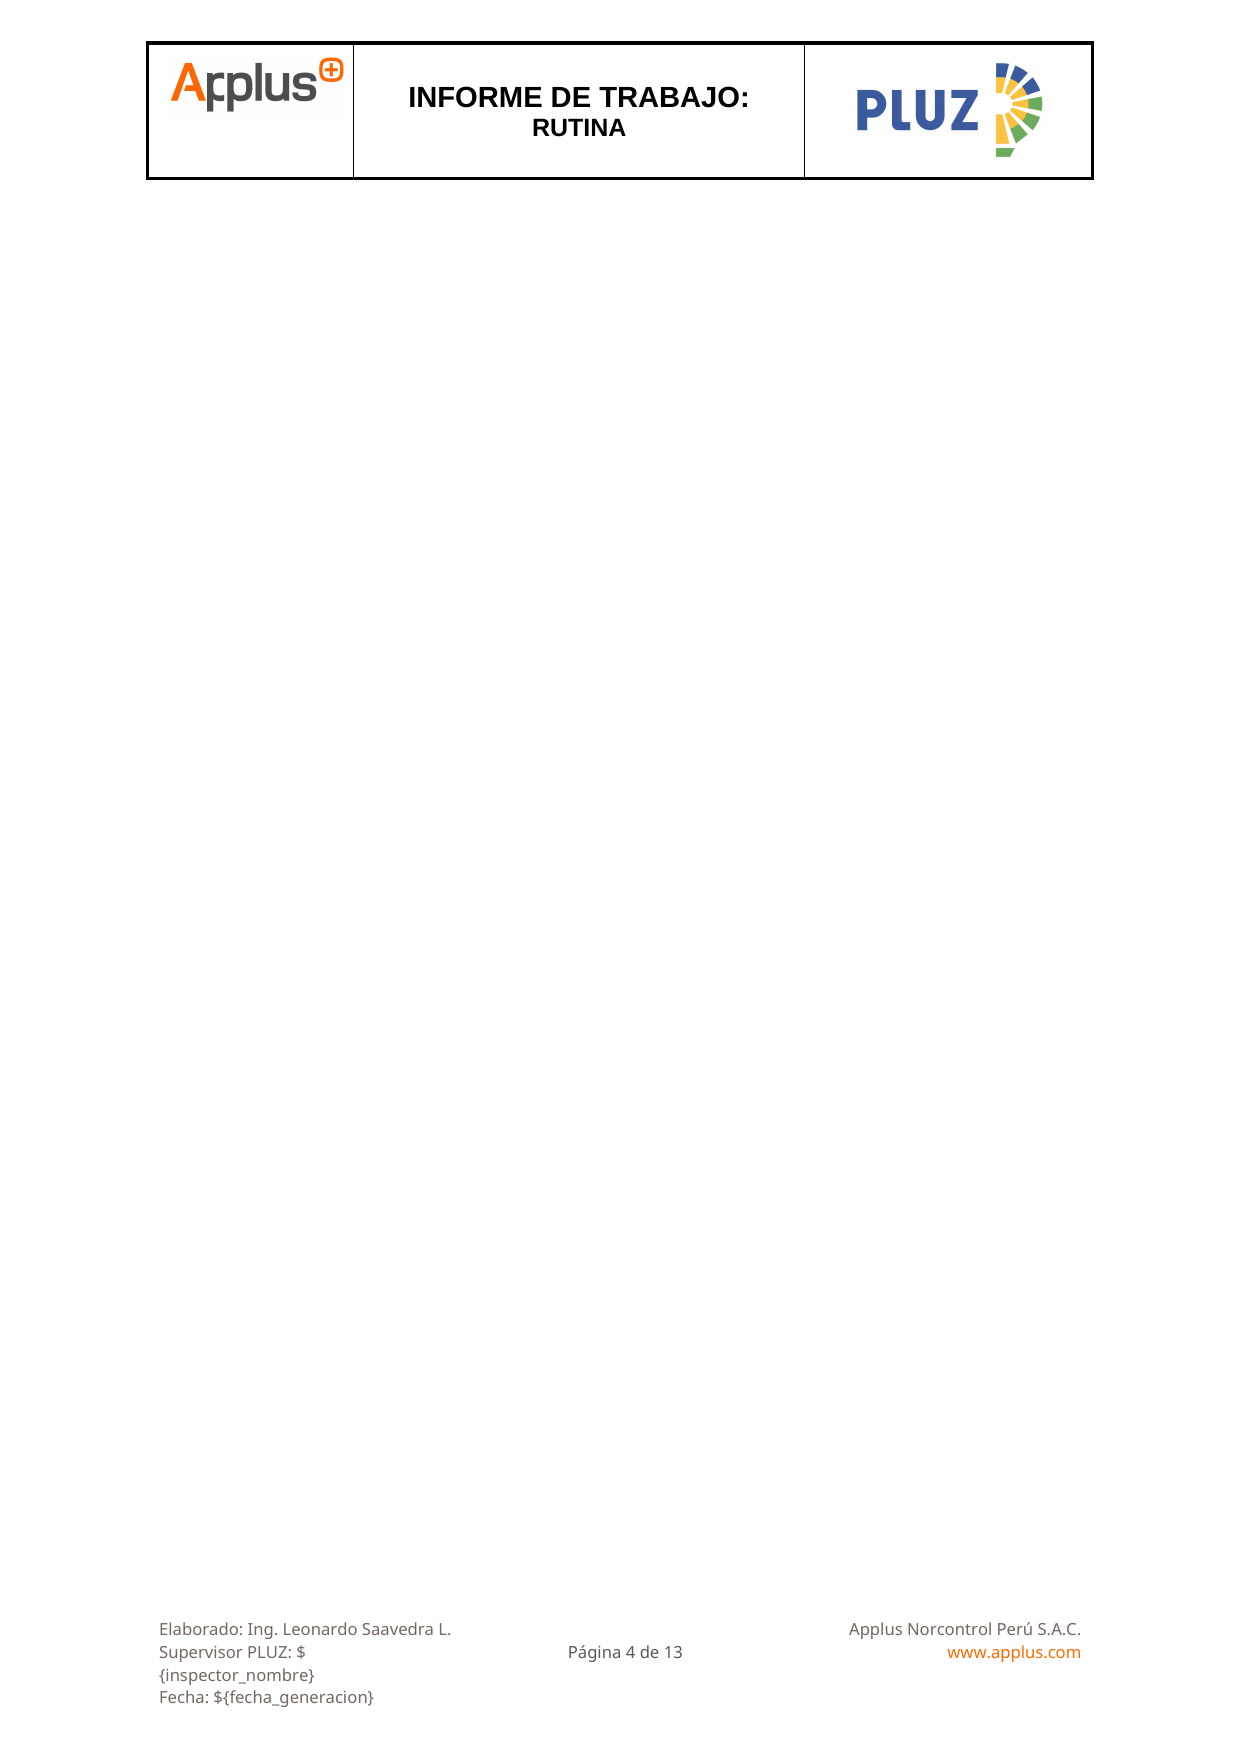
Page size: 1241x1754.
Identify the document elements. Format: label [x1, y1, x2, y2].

picture [165, 55, 348, 120]
picture [847, 50, 1050, 165]
